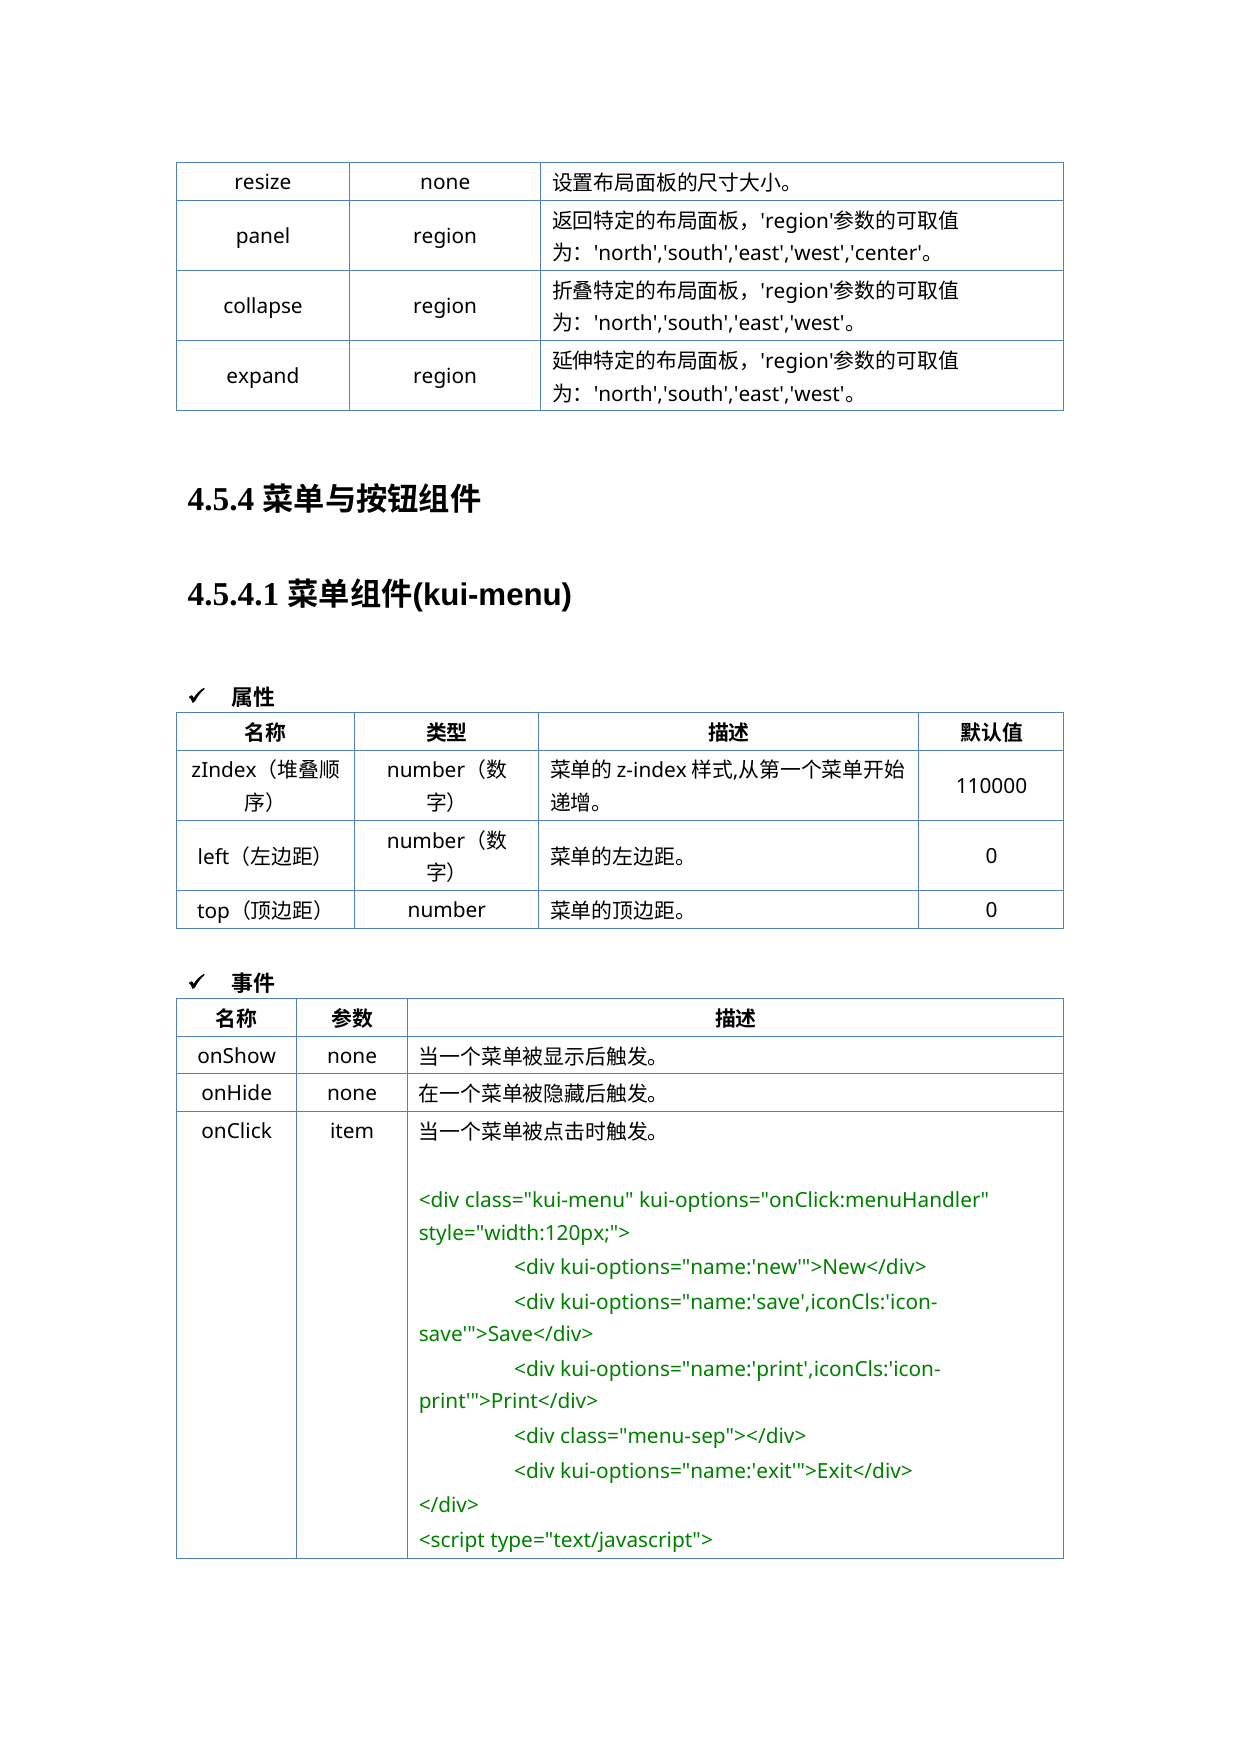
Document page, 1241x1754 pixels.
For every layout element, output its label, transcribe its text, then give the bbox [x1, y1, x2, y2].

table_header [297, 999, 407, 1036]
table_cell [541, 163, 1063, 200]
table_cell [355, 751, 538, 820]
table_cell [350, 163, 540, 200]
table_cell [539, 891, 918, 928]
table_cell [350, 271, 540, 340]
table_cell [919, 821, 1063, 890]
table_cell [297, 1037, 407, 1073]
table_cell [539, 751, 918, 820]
subtitle 菜单组件(kui-menu) [187, 559, 1053, 624]
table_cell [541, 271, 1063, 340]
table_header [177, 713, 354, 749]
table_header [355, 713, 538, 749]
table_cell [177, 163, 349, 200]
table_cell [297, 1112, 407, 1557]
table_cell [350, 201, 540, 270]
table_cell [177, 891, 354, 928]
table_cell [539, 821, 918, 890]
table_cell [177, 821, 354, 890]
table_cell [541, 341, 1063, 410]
list 事件 [187, 965, 1053, 998]
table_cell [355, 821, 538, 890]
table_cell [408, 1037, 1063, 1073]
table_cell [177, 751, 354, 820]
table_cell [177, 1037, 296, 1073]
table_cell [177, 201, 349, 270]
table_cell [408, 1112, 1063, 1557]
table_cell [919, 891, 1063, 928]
subtitle 菜单与按钮组件 [187, 465, 1053, 530]
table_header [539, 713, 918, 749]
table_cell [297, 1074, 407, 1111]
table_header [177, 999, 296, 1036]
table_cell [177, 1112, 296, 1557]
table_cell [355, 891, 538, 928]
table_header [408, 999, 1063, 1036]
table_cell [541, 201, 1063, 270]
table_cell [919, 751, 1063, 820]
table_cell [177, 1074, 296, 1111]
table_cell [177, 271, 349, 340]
list 属性 [187, 679, 1053, 712]
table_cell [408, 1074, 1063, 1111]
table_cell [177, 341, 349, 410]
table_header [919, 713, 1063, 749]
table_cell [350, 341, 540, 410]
